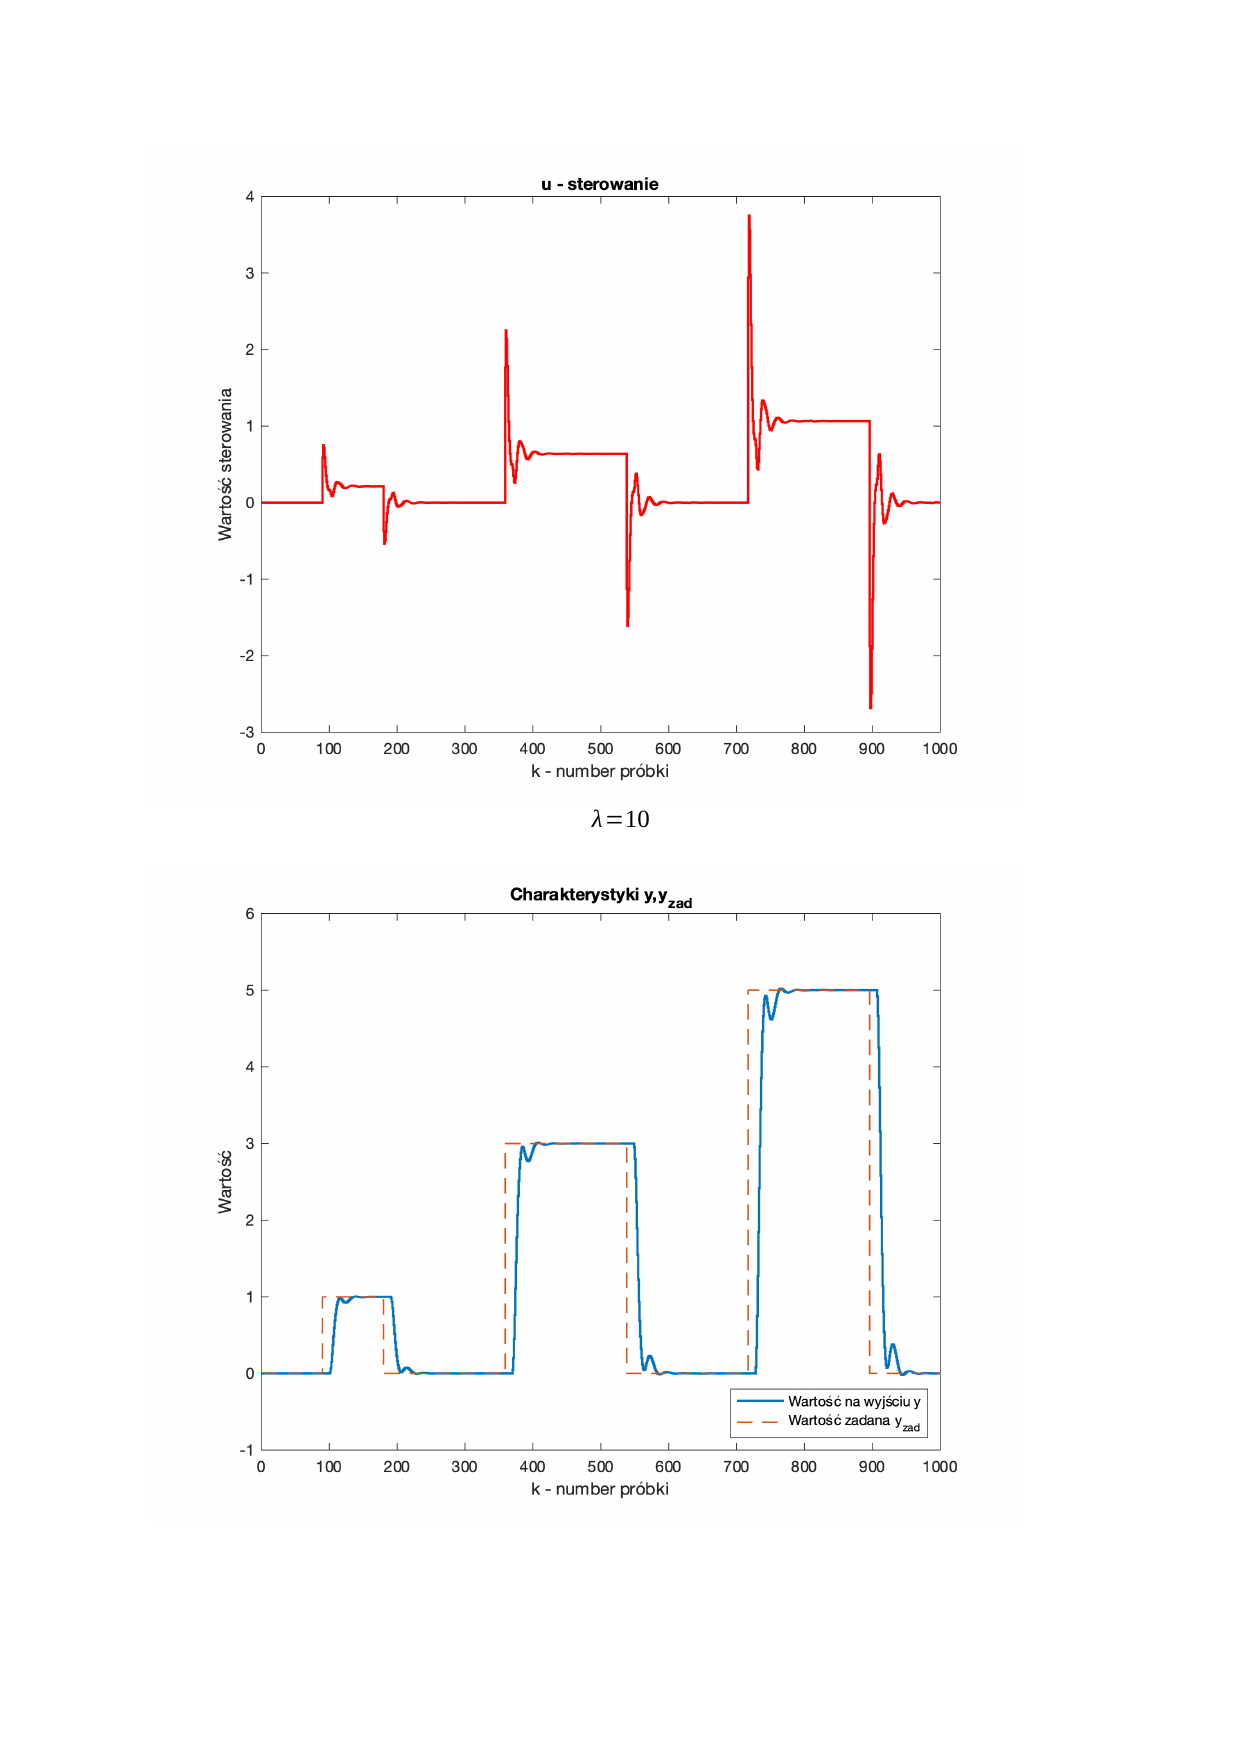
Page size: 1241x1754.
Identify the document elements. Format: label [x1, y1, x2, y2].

picture [147, 147, 1023, 804]
picture [147, 865, 1023, 1522]
